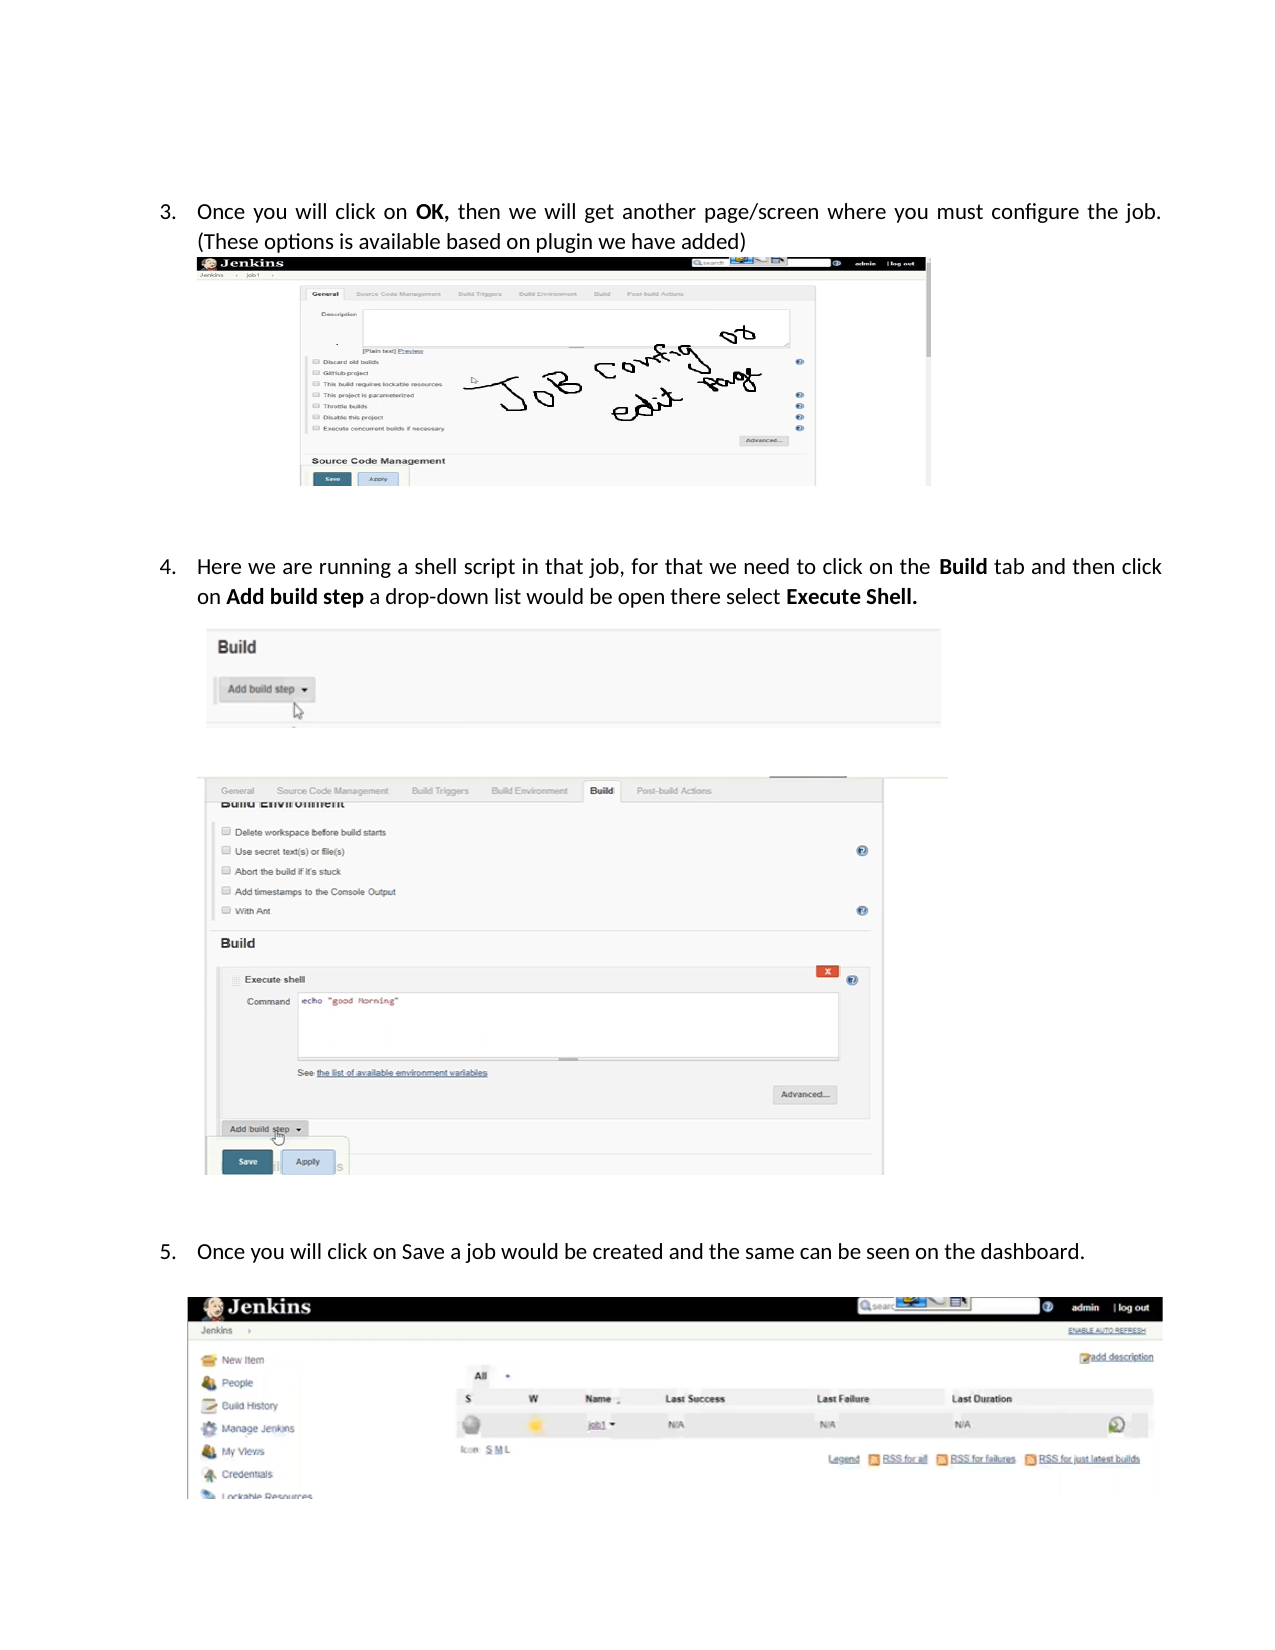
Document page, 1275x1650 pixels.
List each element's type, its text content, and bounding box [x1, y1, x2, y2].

picture [196, 776, 948, 1175]
list Here we are running a shell script in that job, for that we need to click on the Build tab and then click on Add build step a drop-down list would be open there select Execute Shell. [159, 552, 1162, 610]
list Once you will click on Save a job would be created and the same can be seen on the dashboard. [159, 1237, 1162, 1265]
picture [206, 628, 942, 728]
picture [196, 257, 931, 490]
list Once you will click on OK, then we will get another page/screen where you must configure the job. (These options is available based on plugin we have added) [159, 197, 1162, 255]
picture [187, 1297, 1163, 1499]
